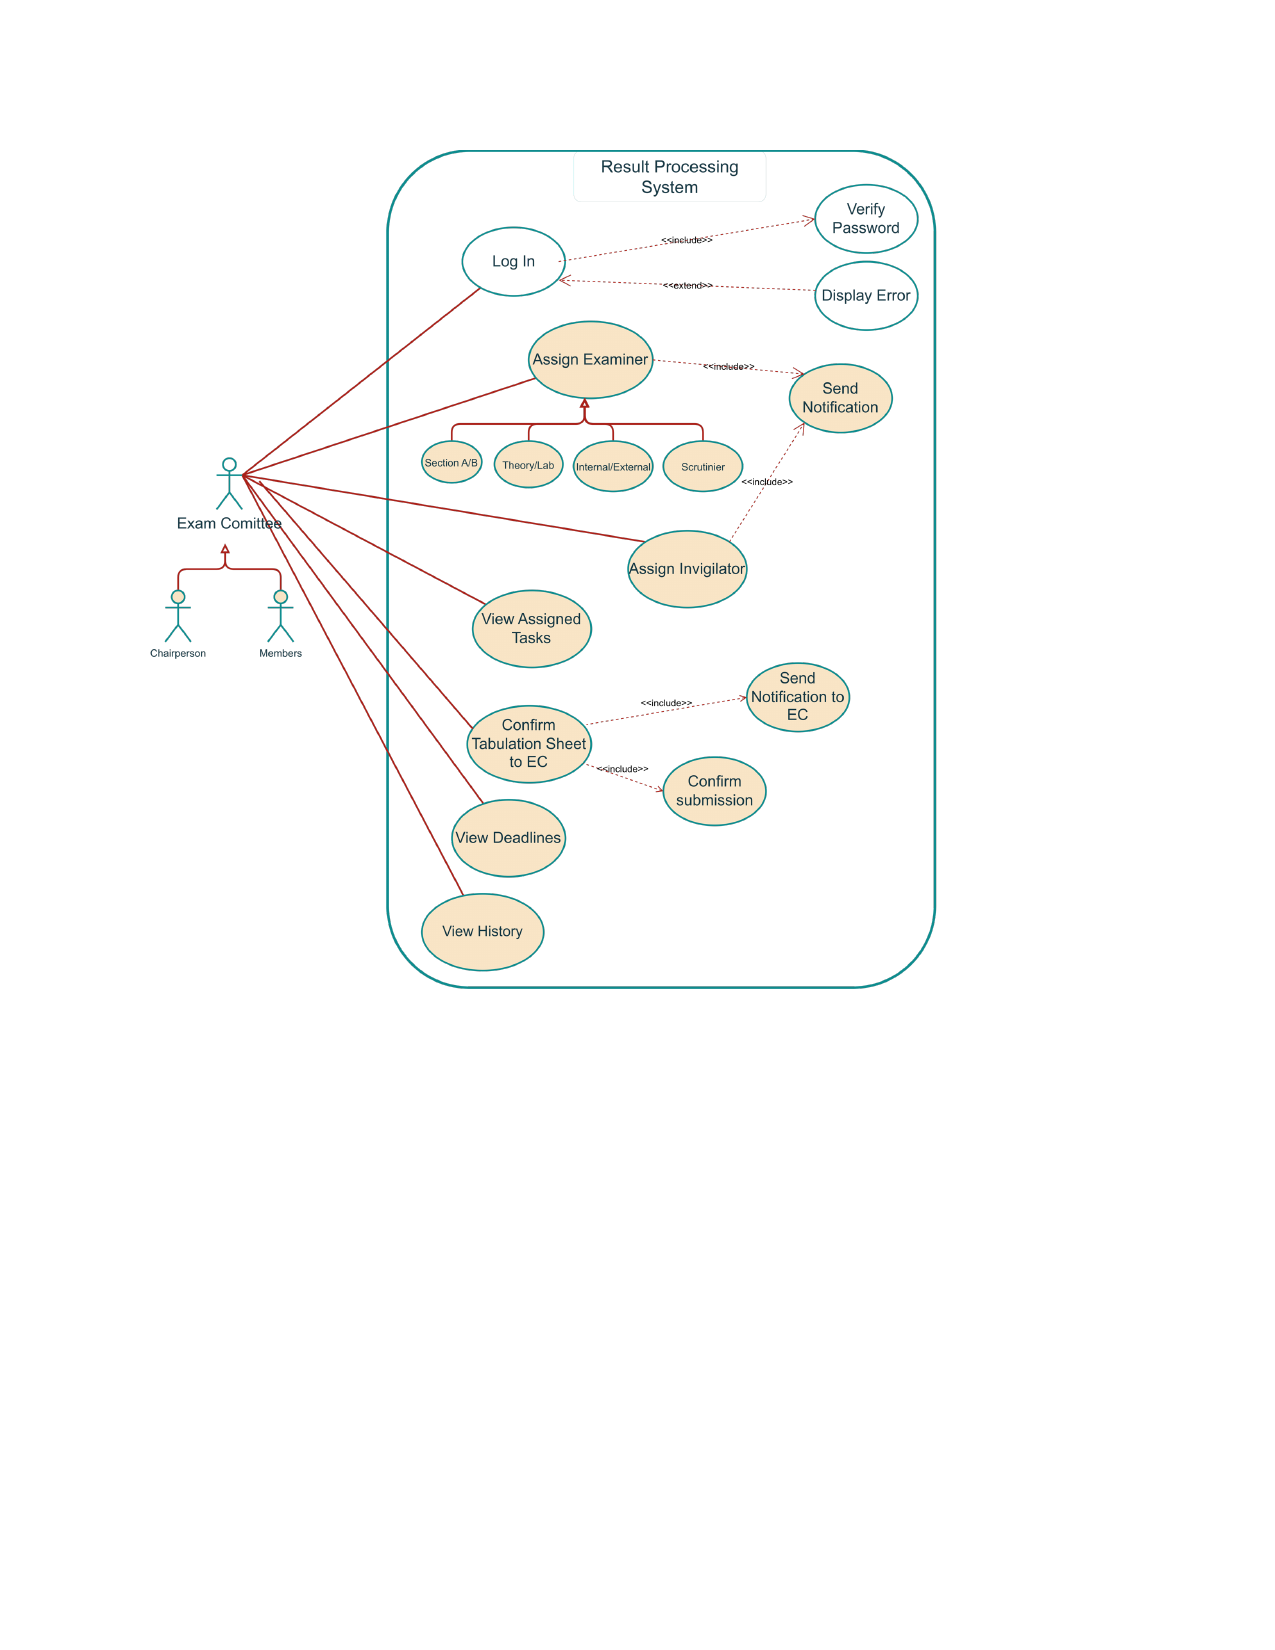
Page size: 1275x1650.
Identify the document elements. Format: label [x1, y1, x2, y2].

picture [150, 150, 937, 989]
